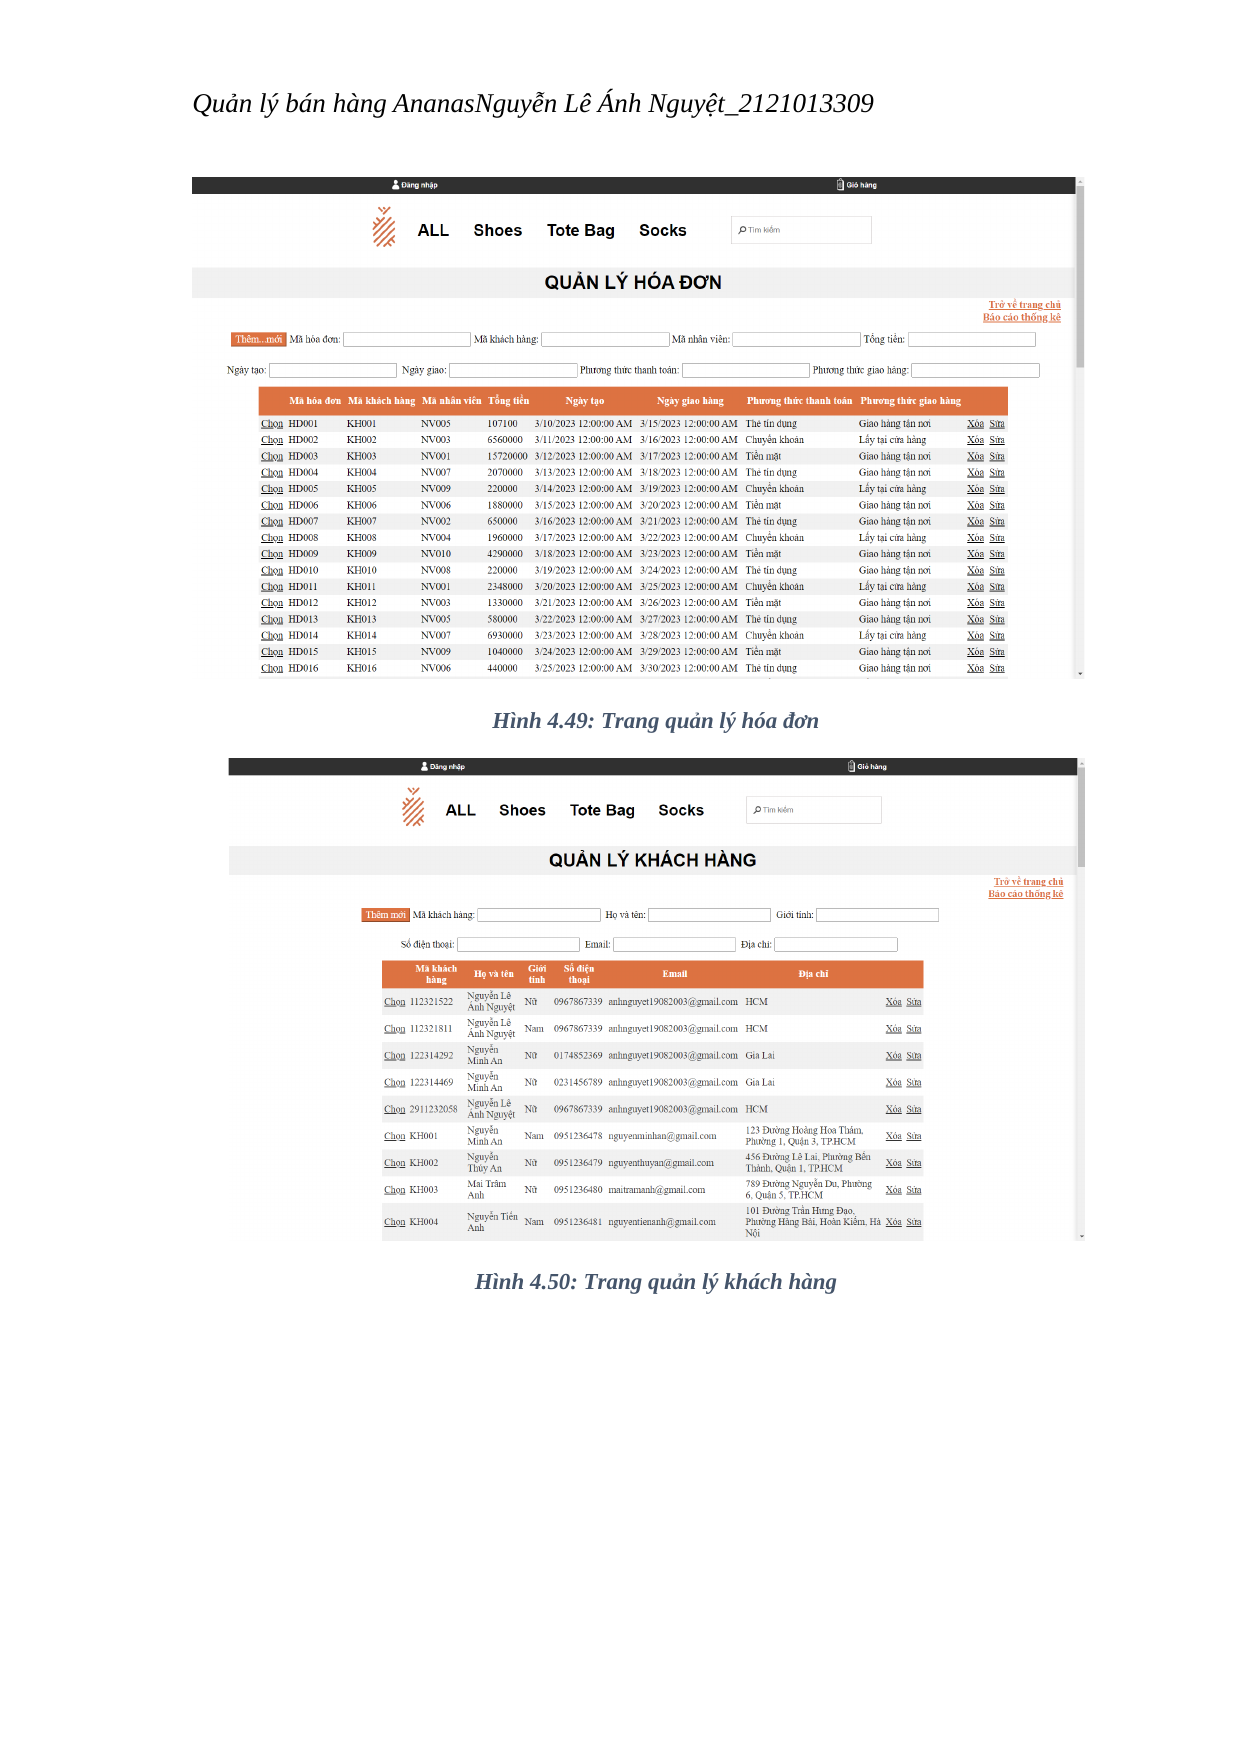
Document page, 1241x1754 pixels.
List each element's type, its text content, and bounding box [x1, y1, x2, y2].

picture [228, 758, 1085, 1241]
picture [192, 177, 1085, 679]
